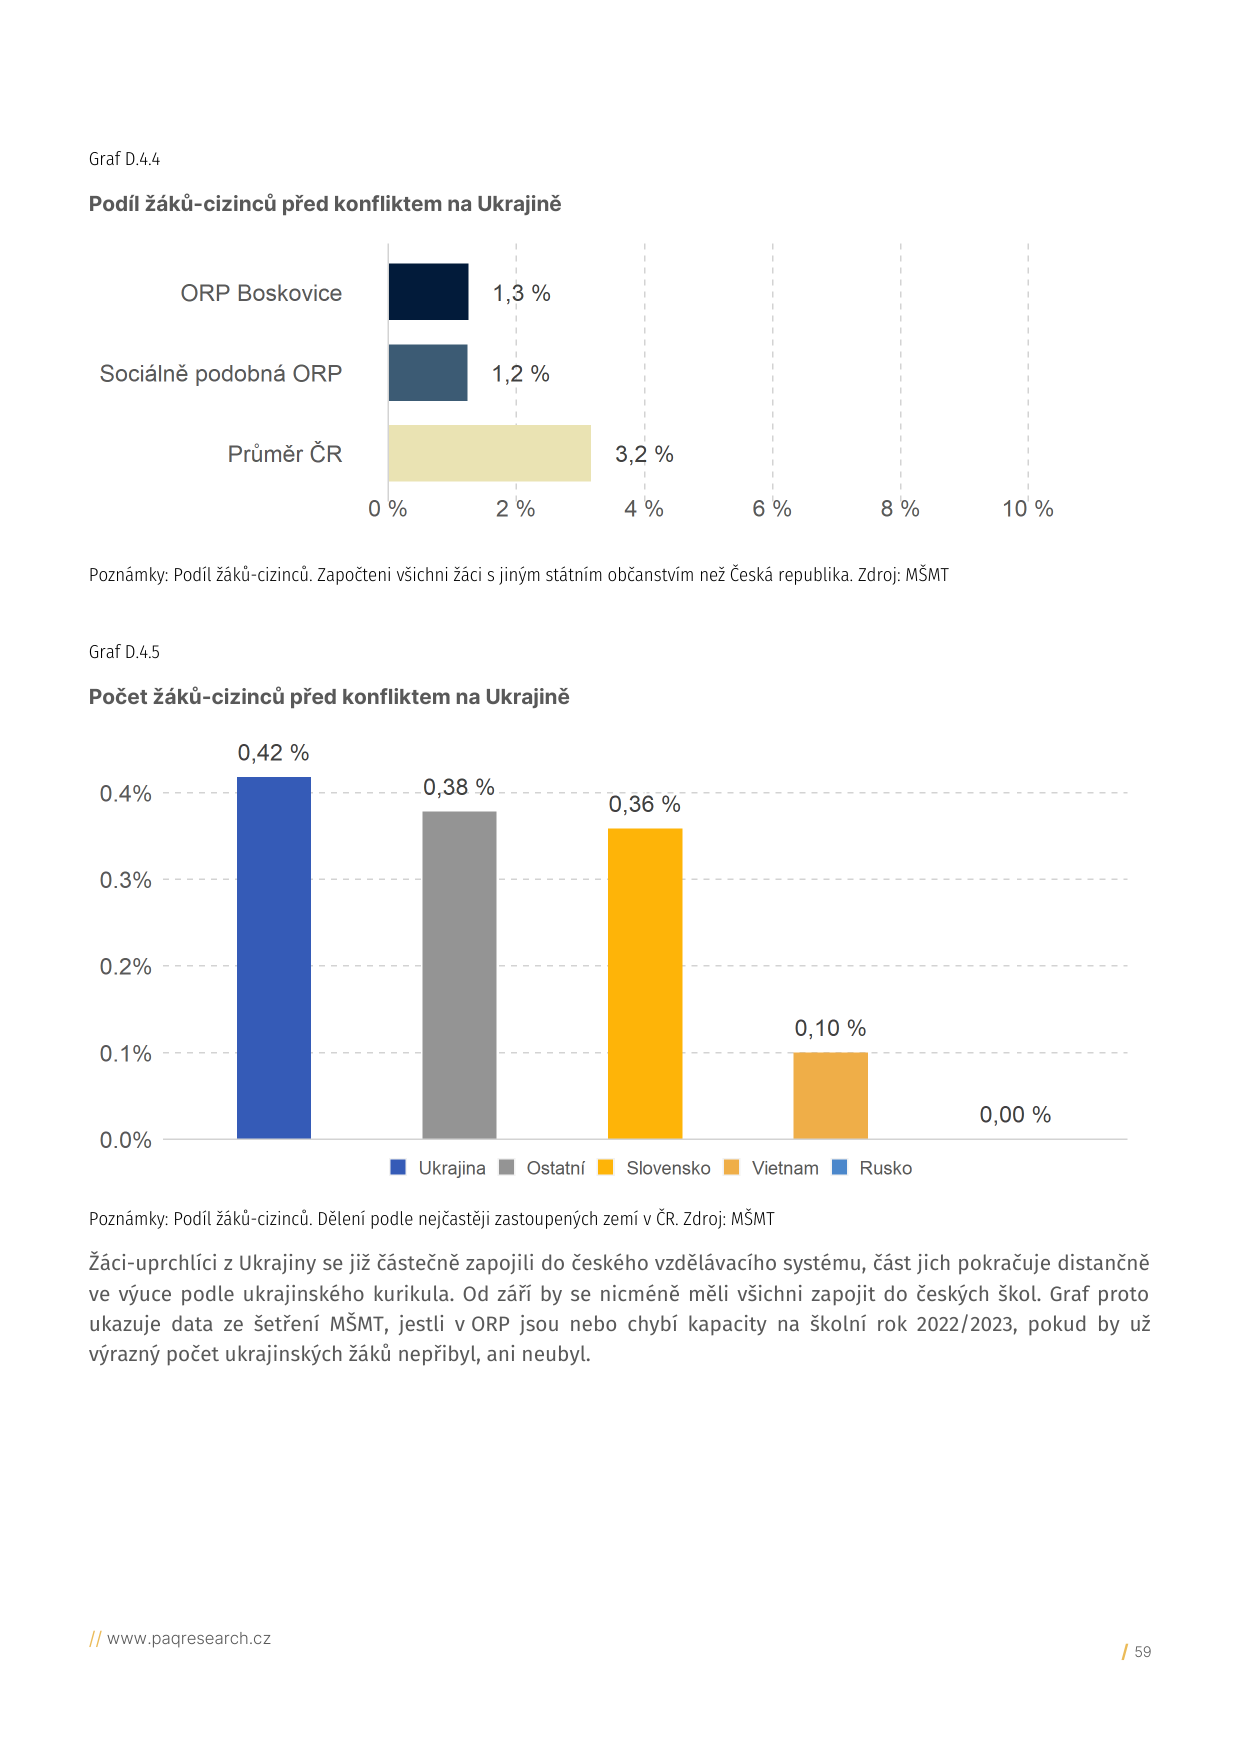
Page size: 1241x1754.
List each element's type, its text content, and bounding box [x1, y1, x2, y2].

text Počet žáků-cizinců před konfliktem na Ukrajině [89, 679, 1152, 709]
picture [88, 709, 1139, 1191]
text Poznámky: Podíl žáků-cizinců. Dělení podle nejčastěji zastoupených zemí v ČR. Zdroj: MŠMT [89, 1208, 1152, 1230]
text Žáci-uprchlíci z Ukrajiny se již částečně zapojili do českého vzdělávacího systému, část jich pokračuje distančně ve výuce podle ukrajinského kurikula. Od září by se nicméně měli všichni zapojit do českých škol. Graf proto ukazuje data ze šetření MŠMT, jestli v ORP jsou nebo chybí kapacity na školní rok 2022/2023, pokud by už výrazný počet ukrajinských žáků nepřibyl, ani neubyl. [89, 1246, 1152, 1367]
picture [88, 216, 1139, 548]
text Podíl žáků-cizinců před konfliktem na Ukrajině [89, 186, 1152, 216]
text Graf D.4.5 [89, 641, 1152, 663]
text Poznámky: Podíl žáků-cizinců. Započteni všichni žáci s jiným státním občanstvím než Česká republika. Zdroj: MŠMT [89, 564, 1152, 587]
text Graf D.4.4 [89, 148, 1152, 170]
